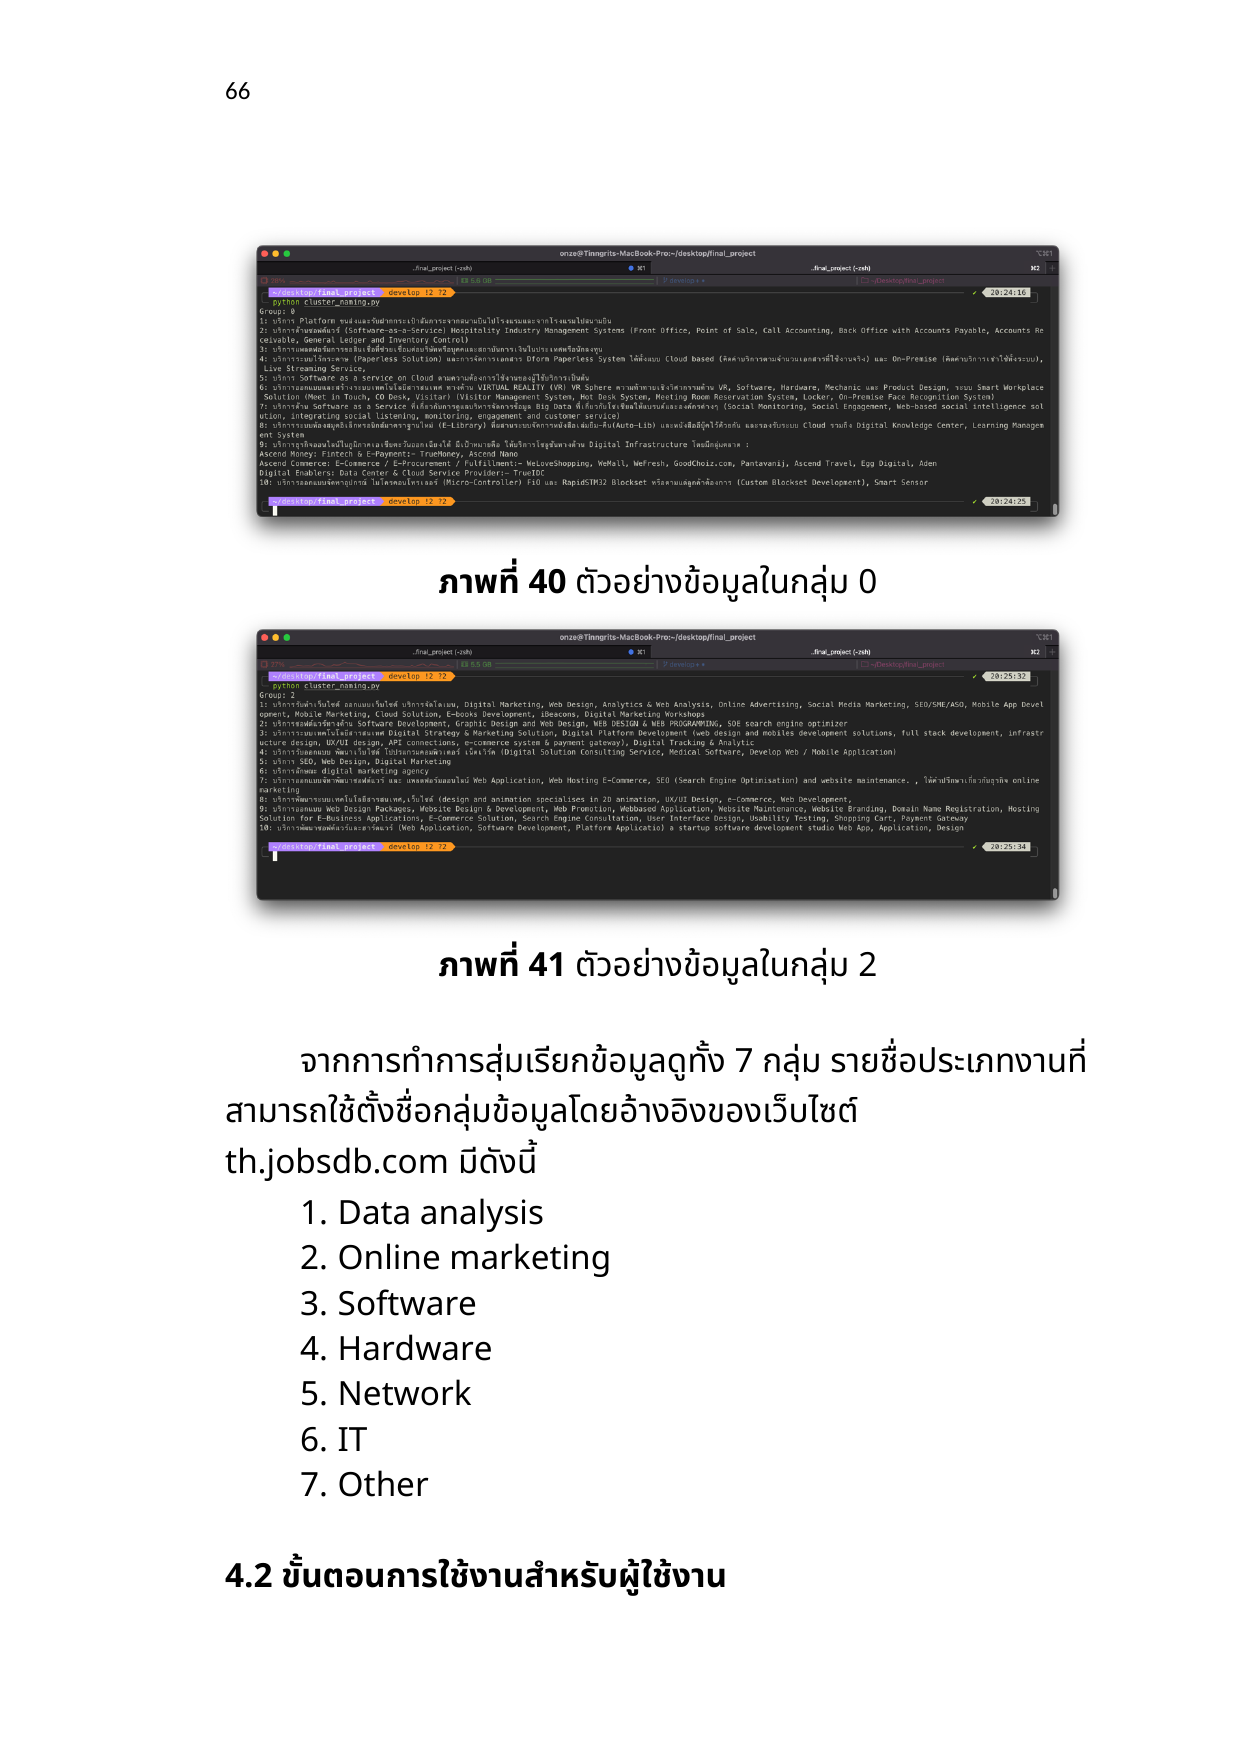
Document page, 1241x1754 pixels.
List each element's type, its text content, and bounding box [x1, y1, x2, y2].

text 4.2 ขั้นตอนการใช้งานสำหรับผู้ใช้งาน [225, 1552, 1090, 1602]
list Software [300, 1279, 1090, 1325]
picture [225, 608, 1090, 941]
list Data analysis [300, 1188, 1090, 1234]
text ภาพที่ 41 ตัวอย่างข้อมูลในกลุ่ม 2 [225, 941, 1090, 991]
list Other [300, 1461, 1090, 1506]
text จากการทำการสุ่มเรียกข้อมูลดูทั้ง 7 กลุ่ม รายชื่อประเภทงานที่สามารถใช้ตั้งชื่อกลุ่มข้อมูลโดยอ้างอิงของเว็บไซต์ th.jobsdb.com มีดังนี้ [225, 1037, 1090, 1188]
picture [225, 225, 1090, 558]
list IT [300, 1416, 1090, 1461]
text ภาพที่ 40 ตัวอย่างข้อมูลในกลุ่ม 0 [225, 558, 1090, 608]
list Hardware [300, 1325, 1090, 1370]
list Online marketing [300, 1234, 1090, 1279]
list Network [300, 1370, 1090, 1416]
